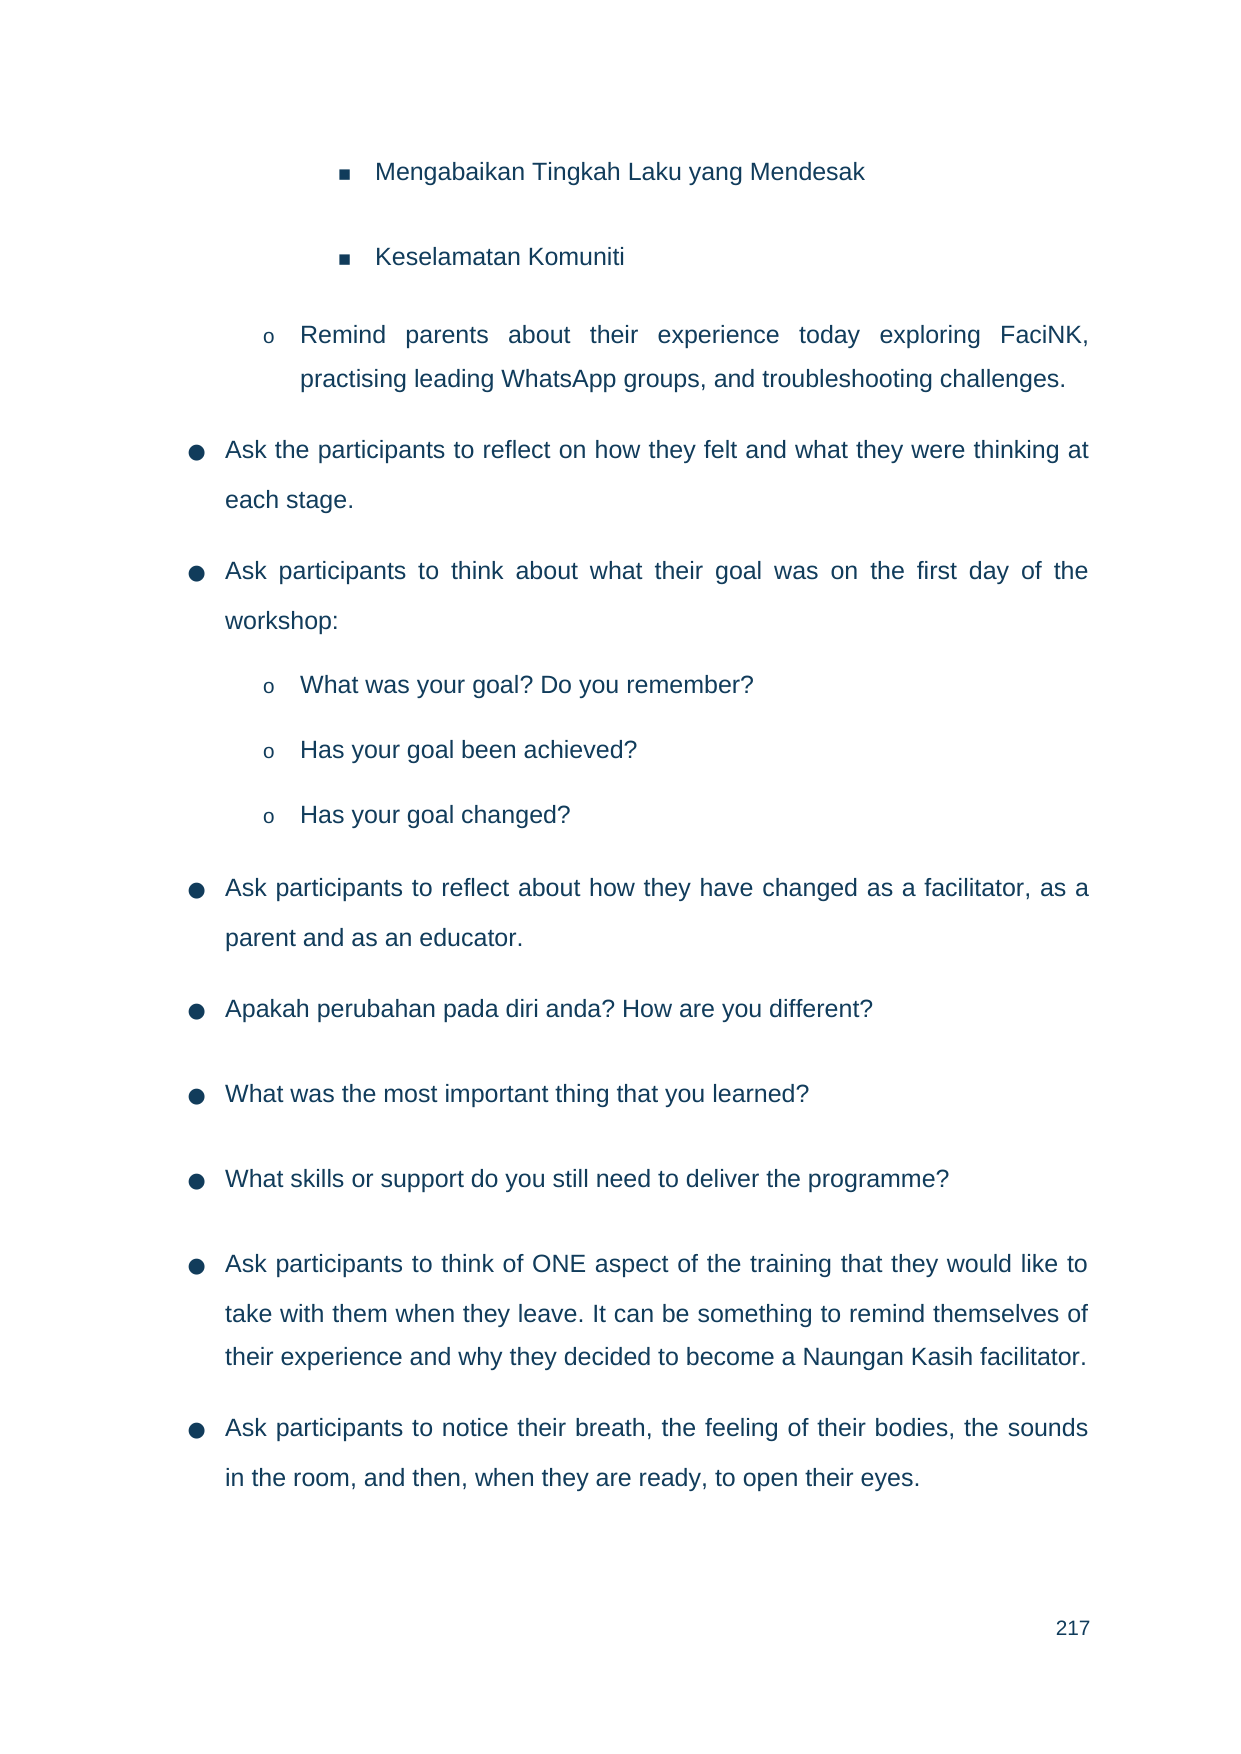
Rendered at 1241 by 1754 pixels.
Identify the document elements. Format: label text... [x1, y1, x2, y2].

list Ask the participants to reflect on how they felt and what they were thinking at each stage. [187, 428, 1090, 514]
list Apakah perubahan pada diri anda? How are you different? [187, 987, 1090, 1029]
list Ask participants to think of ONE aspect of the training that they would like to take with them when they leave. It can be something to remind themselves of their experience and why they decided to become a Naungan Kasih facilitator. [187, 1242, 1090, 1371]
list Ask participants to notice their breath, the feeling of their bodies, the sounds in the room, and then, when they are ready, to open their eyes. [187, 1406, 1090, 1492]
list What skills or support do you still need to deliver the programme? [187, 1157, 1090, 1199]
list Has your goal been achieved? [262, 735, 1090, 765]
list Ask participants to think about what their goal was on the first day of the workshop: [187, 549, 1090, 635]
list Mengabaikan Tingkah Laku yang Mendesak [337, 150, 1090, 193]
list Ask participants to reflect about how they have changed as a facilitator, as a parent and as an educator. [187, 866, 1090, 952]
list Has your goal changed? [262, 801, 1090, 830]
list What was your goal? Do you remember? [262, 670, 1090, 699]
list Remind parents about their experience today exploring FaciNK, practising leading WhatsApp groups, and troubleshooting challenges. [262, 320, 1090, 393]
list What was the most important thing that you learned? [187, 1072, 1090, 1114]
list Keselamatan Komuniti [337, 235, 1090, 278]
